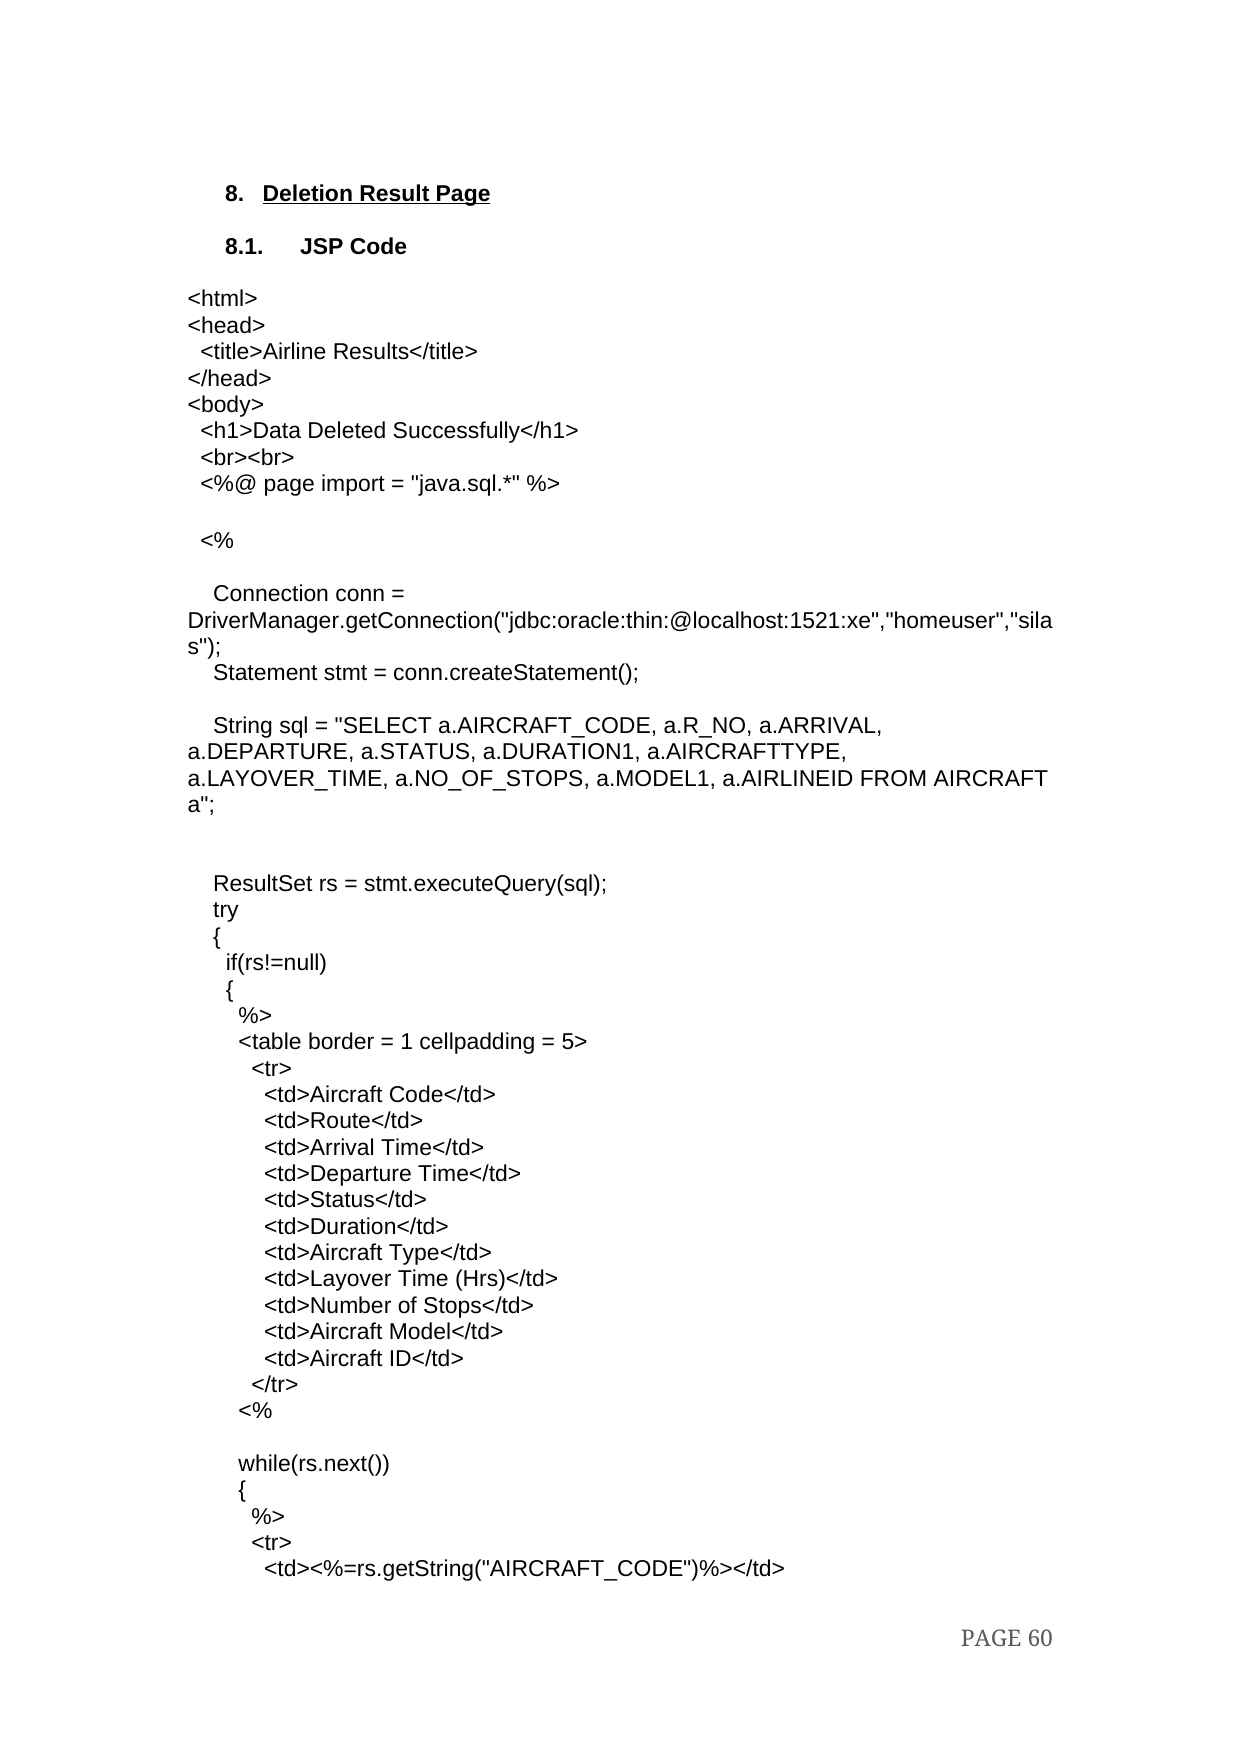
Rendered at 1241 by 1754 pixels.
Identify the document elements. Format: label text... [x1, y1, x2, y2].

text <tr> [187, 1529, 1053, 1555]
text </tr> [187, 1371, 1053, 1397]
text { [187, 1476, 1053, 1503]
text <%@ page import = "java.sql.*" %> [187, 470, 1053, 496]
text <td>Arrival Time</td> [187, 1134, 1053, 1160]
text String sql = "SELECT a.AIRCRAFT_CODE, a.R_NO, a.ARRIVAL, a.DEPARTURE, a.STATUS, a.DURATION1, a.AIRCRAFTTYPE, a.LAYOVER_TIME, a.NO_OF_STOPS, a.MODEL1, a.AIRLINEID FROM AIRCRAFT a"; [187, 712, 1053, 817]
text <td>Number of Stops</td> [187, 1292, 1053, 1318]
text <% [187, 1397, 1053, 1423]
text <title>Airline Results</title> [187, 338, 1053, 364]
text <td>Duration</td> [187, 1213, 1053, 1239]
text <td>Layover Time (Hrs)</td> [187, 1265, 1053, 1292]
text while(rs.next()) [187, 1450, 1053, 1476]
text </head> [187, 364, 1053, 391]
text <br><br> [187, 443, 1053, 470]
text <td>Status</td> [187, 1186, 1053, 1213]
text <html> [187, 285, 1053, 312]
text { [187, 976, 1053, 1002]
text <tr> [187, 1054, 1053, 1081]
text %> [187, 1503, 1053, 1529]
text <body> [187, 391, 1053, 417]
text <% [187, 527, 1053, 554]
text <table border = 1 cellpadding = 5> [187, 1028, 1053, 1054]
text try [187, 896, 1053, 923]
text <td>Aircraft Type</td> [187, 1239, 1053, 1265]
text <td>Aircraft Code</td> [187, 1081, 1053, 1107]
text <td>Aircraft ID</td> [187, 1344, 1053, 1371]
text Statement stmt = conn.createStatement(); [187, 659, 1053, 686]
text <head> [187, 312, 1053, 338]
text <td>Aircraft Model</td> [187, 1318, 1053, 1344]
list Deletion Result Page [225, 180, 1053, 206]
text <td>Route</td> [187, 1107, 1053, 1134]
text { [187, 923, 1053, 949]
text <td>Departure Time</td> [187, 1160, 1053, 1186]
text if(rs!=null) [187, 949, 1053, 976]
list JSP Code [225, 233, 1053, 259]
text Connection conn = DriverManager.getConnection("jdbc:oracle:thin:@localhost:1521:xe","homeuser","silas"); [187, 580, 1053, 659]
text %> [187, 1002, 1053, 1028]
text ResultSet rs = stmt.executeQuery(sql); [187, 870, 1053, 896]
text <td><%=rs.getString("AIRCRAFT_CODE")%></td> [187, 1555, 1053, 1582]
text <h1>Data Deleted Successfully</h1> [187, 417, 1053, 443]
